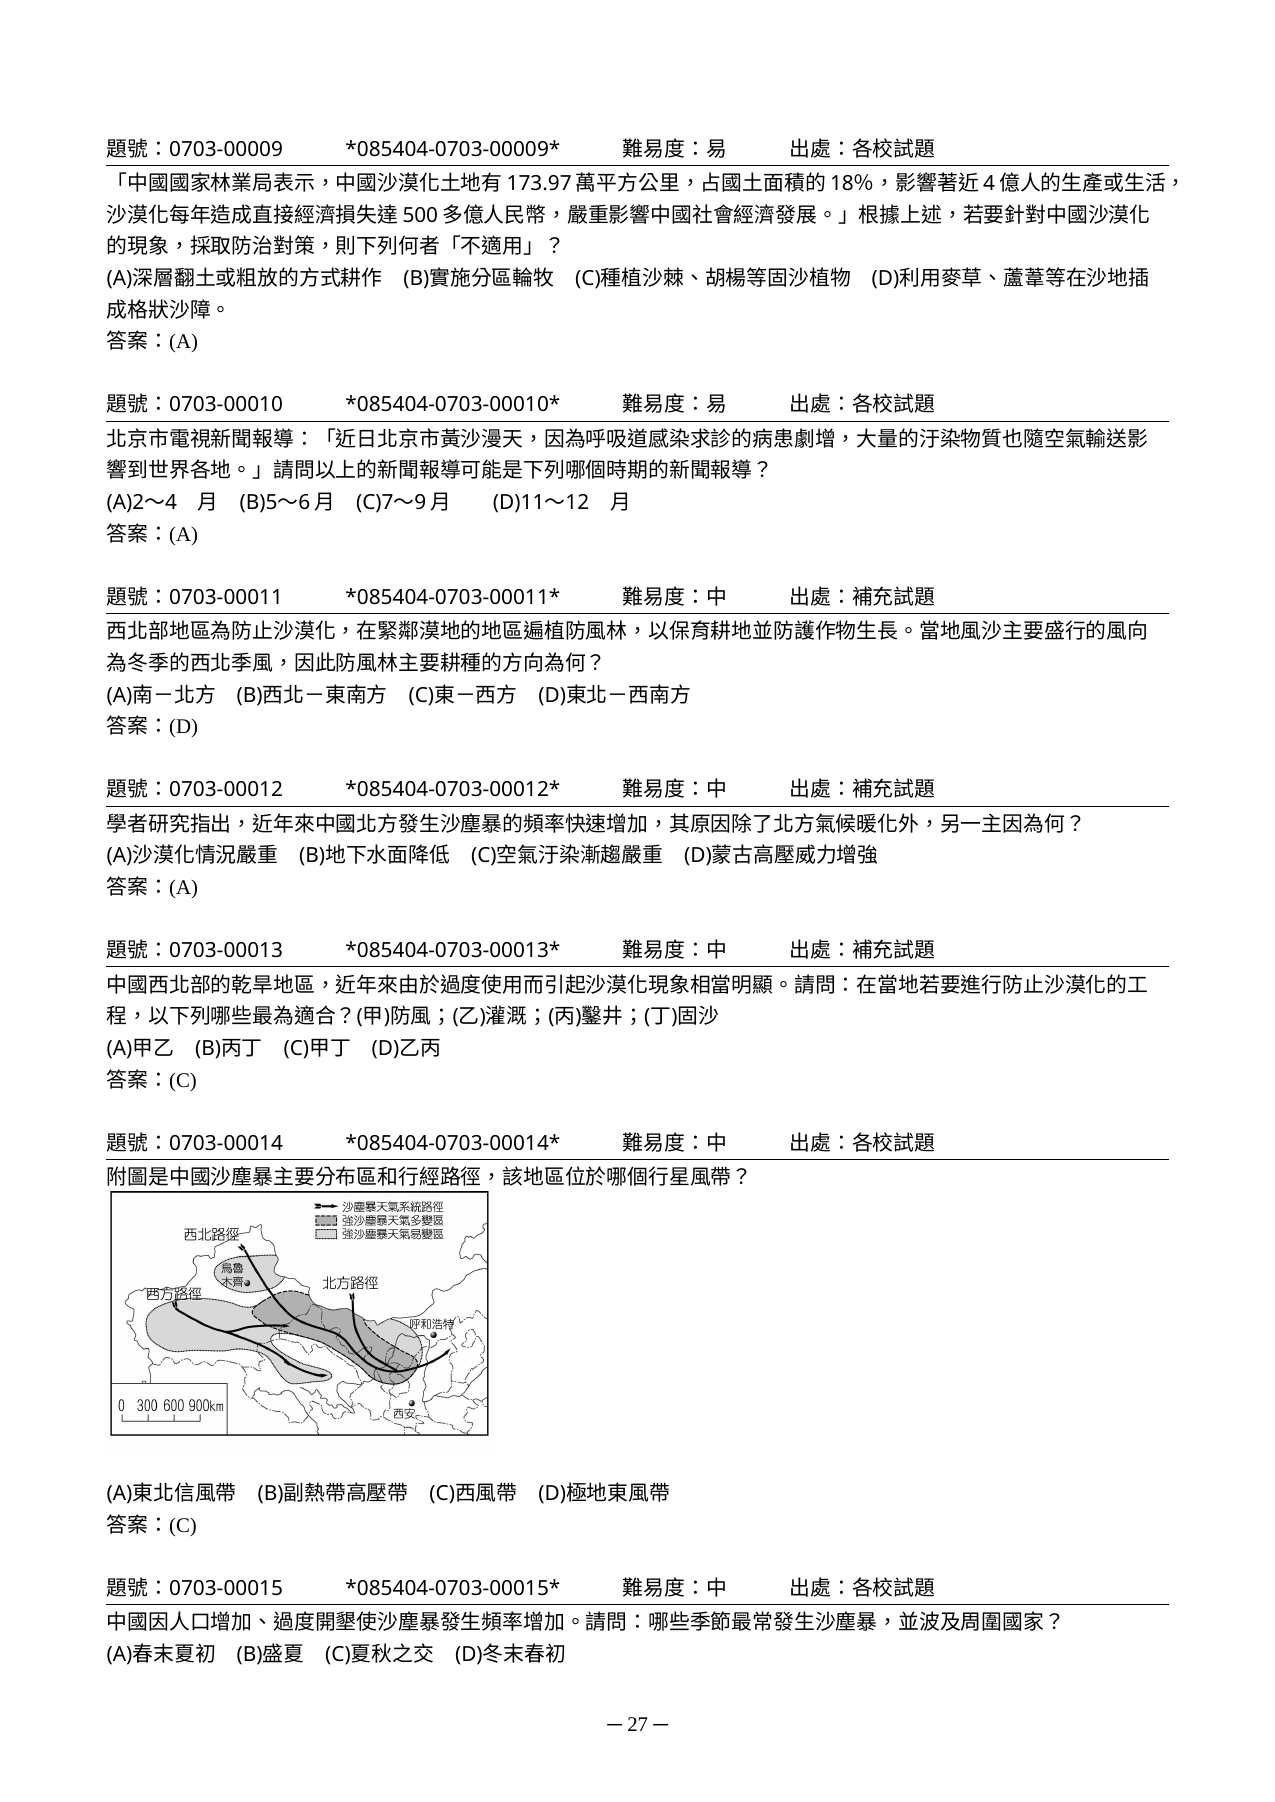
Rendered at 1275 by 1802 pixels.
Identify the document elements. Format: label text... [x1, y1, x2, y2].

text 題號：0703-00011 *085404-0703-00011* 難易度：中 出處：補充試題 [106, 579, 1169, 613]
text 「中國國家林業局表示，中國沙漠化土地有173.97萬平方公里，占國土面積的18％，影響著近4億人的生產或生活，沙漠化每年造成直接經濟損失達500多億人民幣，嚴重影響中國社會經濟發展。」根據上述，若要針對中國沙漠化的現象，採取防治對策，則下列何者「不適用」？ (A)深層翻土或粗放的方式耕作 (B)實施分區輪牧 (C)種植沙棘、胡楊等固沙植物 (D)利用麥草、蘆葦等在沙地插成格狀沙障。 [106, 166, 1169, 324]
text 題號：0703-00015 *085404-0703-00015* 難易度：中 出處：各校試題 [106, 1570, 1169, 1604]
text 題號：0703-00009 *085404-0703-00009* 難易度：易 出處：各校試題 [106, 131, 1169, 165]
picture [106, 1191, 494, 1454]
text 北京市電視新聞報導：「近日北京市黃沙漫天，因為呼吸道感染求診的病患劇增，大量的汙染物質也隨空氣輸送影響到世界各地。」請問以上的新聞報導可能是下列哪個時期的新聞報導？ (A)2～4 月 (B)5～6月 (C)7～9月 (D)11～12 月 [106, 422, 1169, 516]
text 答案：(C) [106, 1507, 1169, 1539]
text 西北部地區為防止沙漠化，在緊鄰漠地的地區遍植防風林，以保育耕地並防護作物生長。當地風沙主要盛行的風向為冬季的西北季風，因此防風林主要耕種的方向為何？ (A)南－北方 (B)西北－東南方 (C)東－西方 (D)東北－西南方 [106, 614, 1169, 709]
text 中國西北部的乾旱地區，近年來由於過度使用而引起沙漠化現象相當明顯。請問：在當地若要進行防止沙漠化的工程，以下列哪些最為適合？(甲)防風；(乙)灌溉；(丙)鑿井；(丁)固沙 (A)甲乙 (B)丙丁 (C)甲丁 (D)乙丙 [106, 967, 1169, 1062]
text 答案：(A) [106, 324, 1169, 355]
text 題號：0703-00010 *085404-0703-00010* 難易度：易 出處：各校試題 [106, 387, 1169, 421]
text 答案：(A) [106, 870, 1169, 901]
text 答案：(A) [106, 516, 1169, 548]
text 答案：(C) [106, 1062, 1169, 1094]
text 題號：0703-00014 *085404-0703-00014* 難易度：中 出處：各校試題 [106, 1125, 1169, 1159]
text 中國因人口增加、過度開墾使沙塵暴發生頻率增加。請問：哪些季節最常發生沙塵暴，並波及周圍國家？ (A)春末夏初 (B)盛夏 (C)夏秋之交 (D)冬末春初 [106, 1605, 1169, 1668]
text 題號：0703-00012 *085404-0703-00012* 難易度：中 出處：補充試題 [106, 772, 1169, 806]
text 答案：(D) [106, 709, 1169, 740]
text 題號：0703-00013 *085404-0703-00013* 難易度：中 出處：補充試題 [106, 933, 1169, 966]
text 學者研究指出，近年來中國北方發生沙塵暴的頻率快速增加，其原因除了北方氣候暖化外，另一主因為何？ (A)沙漠化情況嚴重 (B)地下水面降低 (C)空氣汙染漸趨嚴重 (D)蒙古高壓威力增強 [106, 807, 1169, 870]
